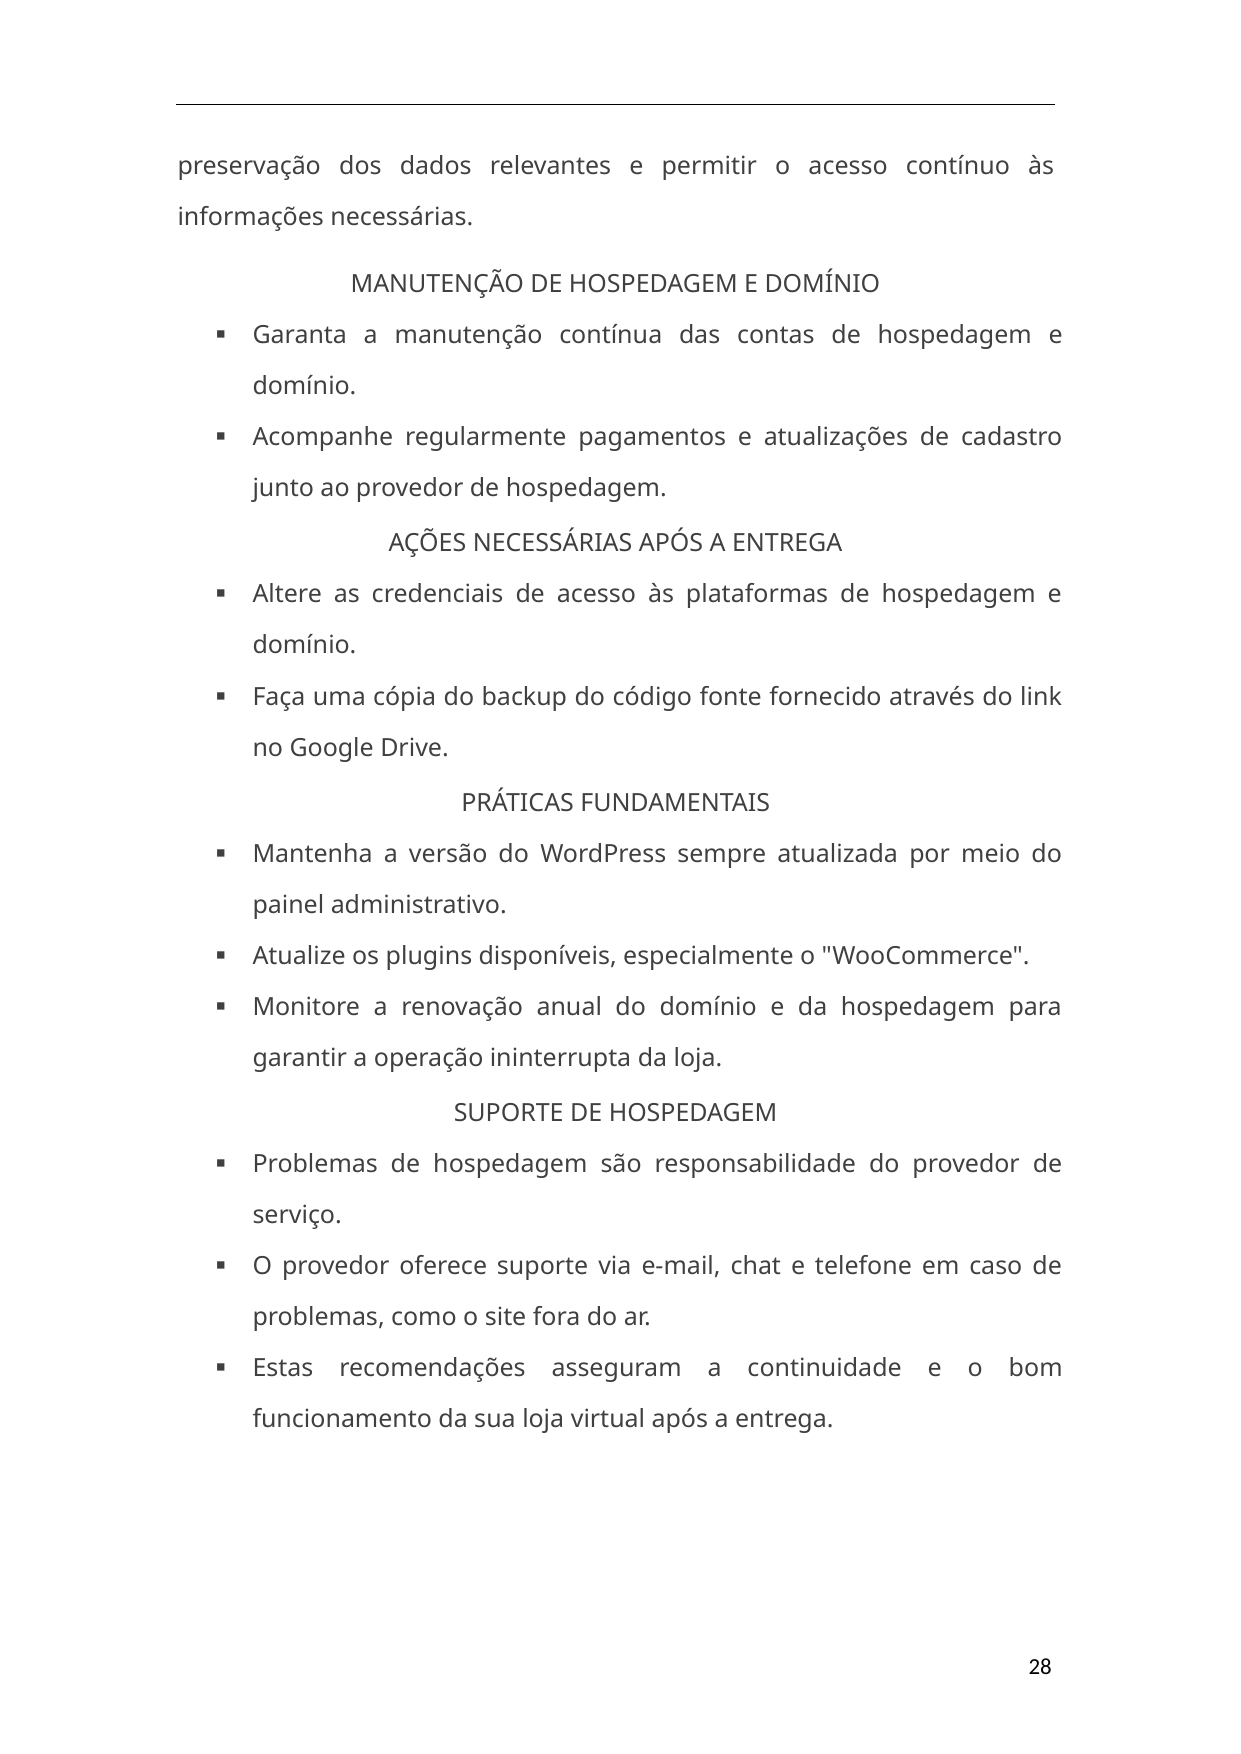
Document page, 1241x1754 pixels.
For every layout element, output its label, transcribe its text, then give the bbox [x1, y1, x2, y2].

list Monitore a renovação anual do domínio e da hospedagem para garantir a operação ininterrupta da loja. [215, 988, 1063, 1074]
list Problemas de hospedagem são responsabilidade do provedor de serviço. [215, 1146, 1063, 1231]
list O provedor oferece suporte via e-mail, chat e telefone em caso de problemas, como o site fora do ar. [215, 1248, 1063, 1333]
subtitle SUPORTE DE HOSPEDAGEM [176, 1095, 1055, 1129]
list Atualize os plugins disponíveis, especialmente o "WooCommerce". [215, 937, 1063, 972]
list Acompanhe regularmente pagamentos e atualizações de cadastro junto ao provedor de hospedagem. [215, 419, 1063, 504]
subtitle PRÁTICAS FUNDAMENTAIS [176, 784, 1055, 818]
list Mantenha a versão do WordPress sempre atualizada por meio do painel administrativo. [215, 835, 1063, 921]
list Faça uma cópia do backup do código fonte fornecido através do link no Google Drive. [215, 678, 1063, 763]
list Estas recomendações asseguram a continuidade e o bom funcionamento da sua loja virtual após a entrega. [215, 1350, 1063, 1435]
list Garanta a manutenção contínua das contas de hospedagem e domínio. [215, 317, 1063, 402]
subtitle AÇÕES NECESSÁRIAS APÓS A ENTREGA [176, 525, 1055, 559]
subtitle MANUTENÇÃO DE HOSPEDAGEM E DOMÍNIO [176, 266, 1055, 300]
list Altere as credenciais de acesso às plataformas de hospedagem e domínio. [215, 576, 1063, 661]
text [177, 148, 1055, 233]
